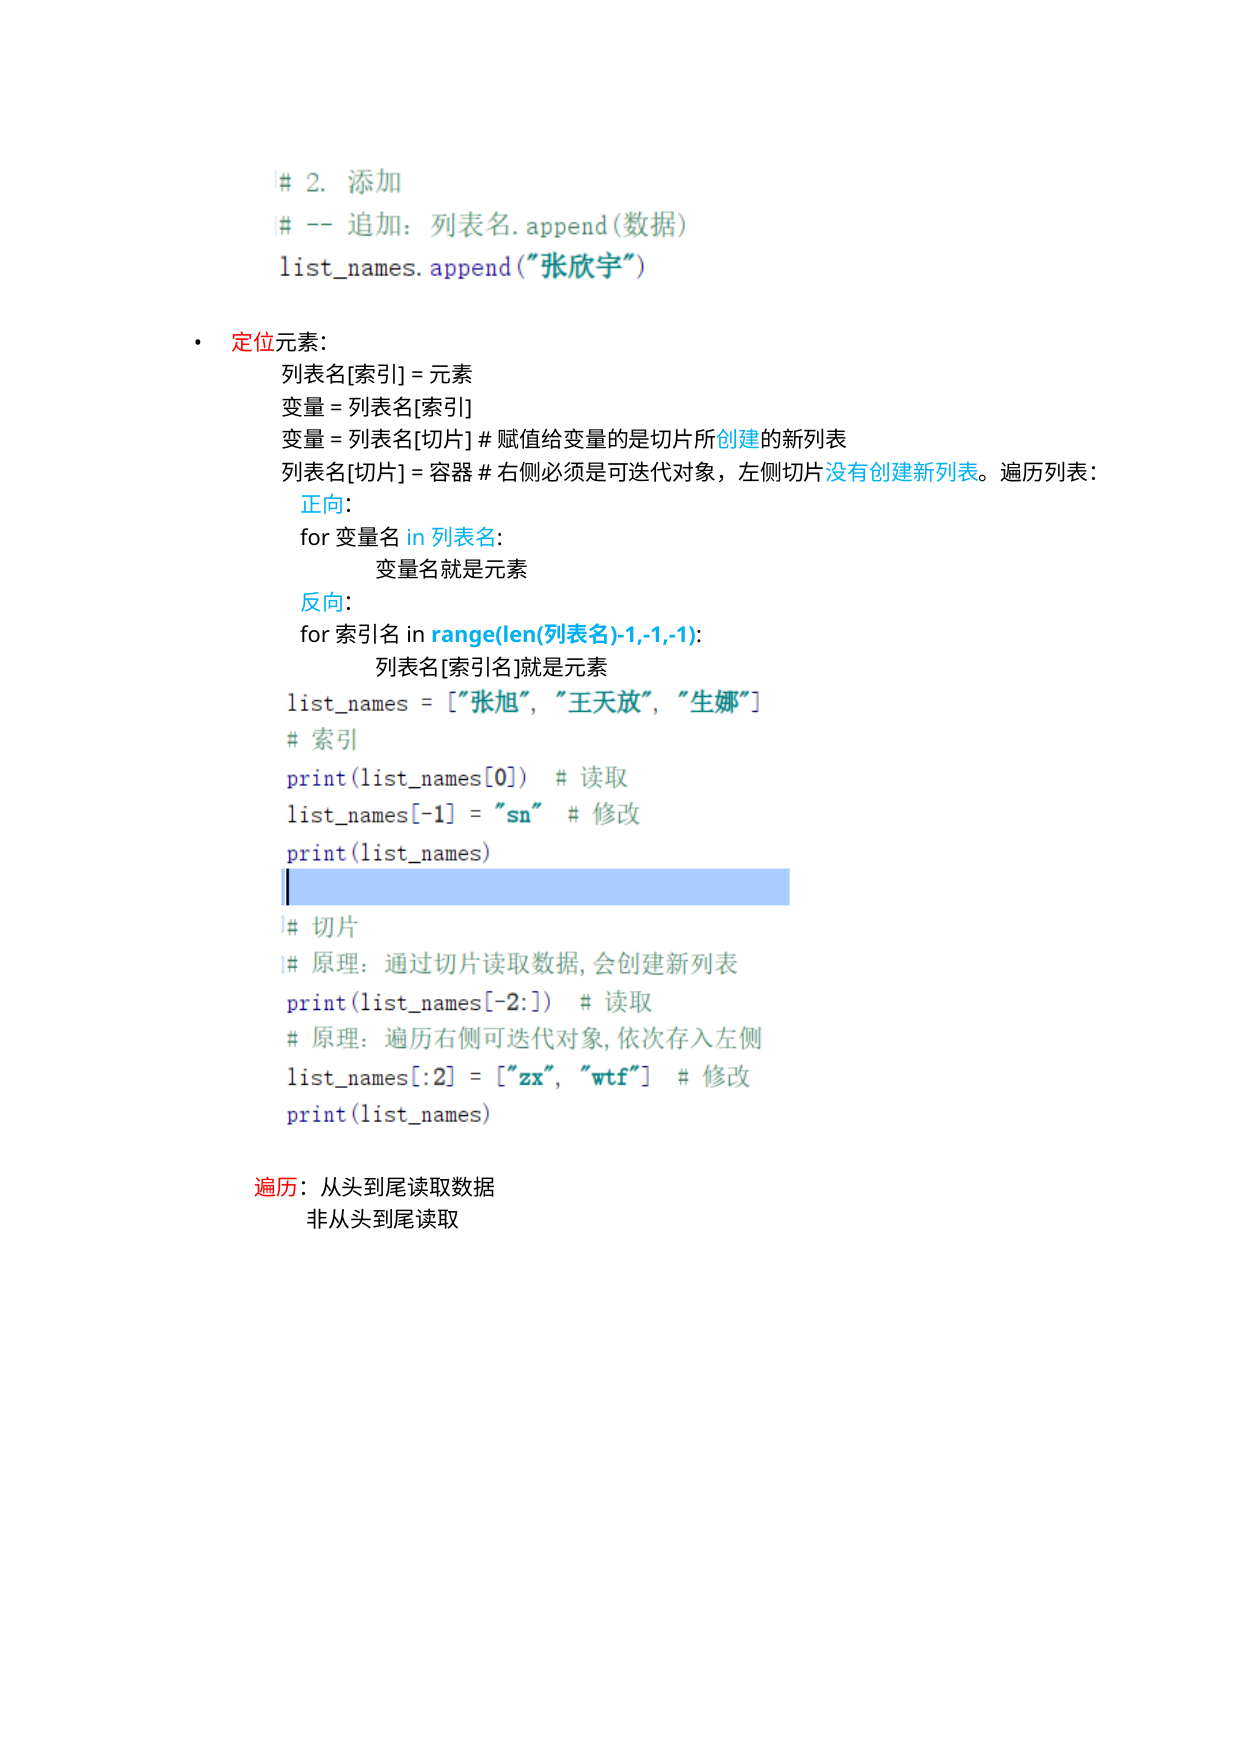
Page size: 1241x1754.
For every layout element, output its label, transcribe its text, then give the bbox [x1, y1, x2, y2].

text 列表名[索引] = 元素 [237, 357, 1090, 389]
text 遍历：从头到尾读取数据 [202, 1169, 1090, 1202]
text for 索引名 in range(len(列表名)-1,-1,-1): [237, 617, 1090, 649]
text 列表名[索引名]就是元素 [237, 649, 1090, 682]
list 定位元素： [194, 324, 1090, 357]
text 正向： [194, 487, 1090, 519]
text 变量 = 列表名[索引] [237, 389, 1090, 422]
picture [275, 162, 697, 296]
text for 变量名 in 列表名: [237, 519, 1090, 552]
text 列表名[切片] = 容器 # 右侧必须是可迭代对象，左侧切片没有创建新列表。遍历列表： [237, 454, 1090, 487]
text 非从头到尾读取 [254, 1202, 1090, 1234]
text 反向： [194, 584, 1090, 617]
text 变量名就是元素 [237, 552, 1090, 584]
text 变量 = 列表名[切片] # 赋值给变量的是切片所创建的新列表 [237, 422, 1090, 454]
picture [281, 682, 790, 1141]
